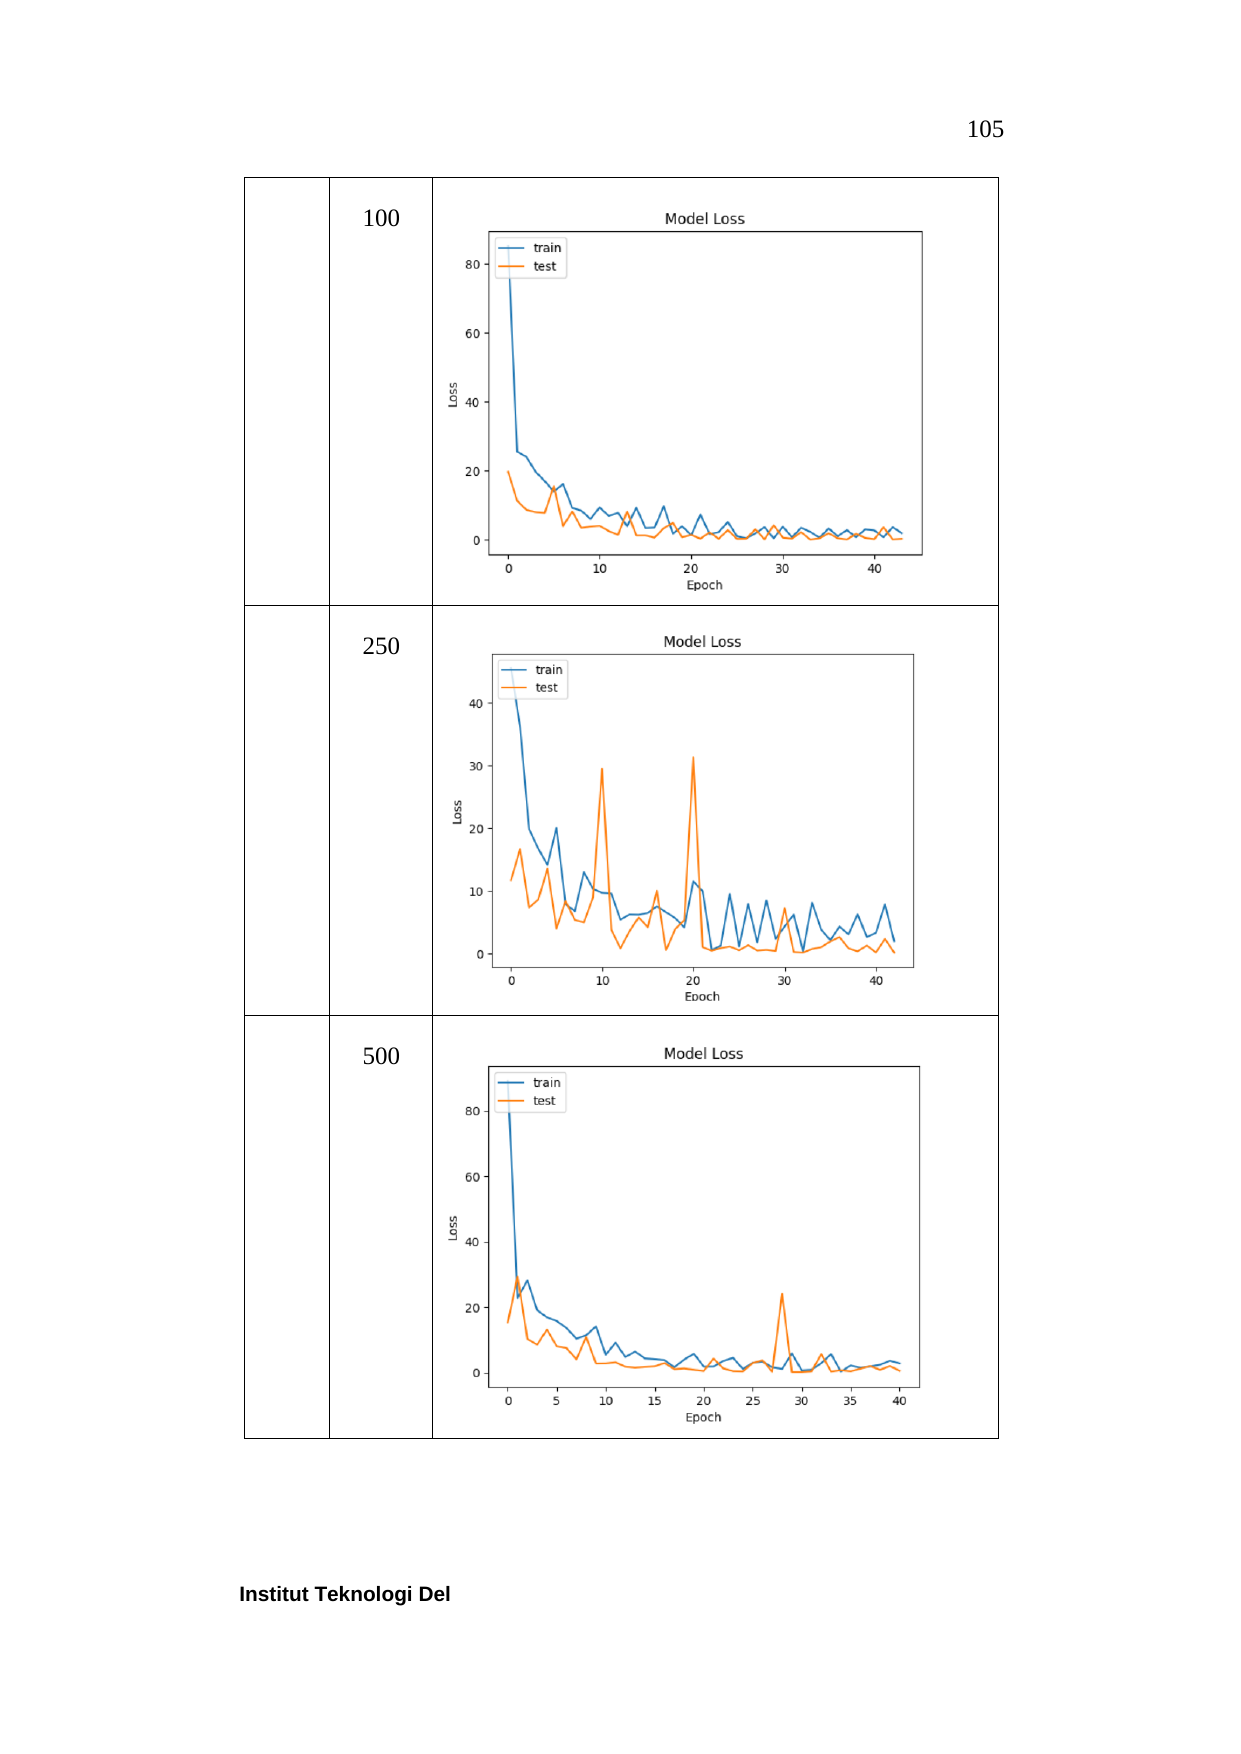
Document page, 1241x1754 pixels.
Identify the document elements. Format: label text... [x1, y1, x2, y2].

table_cell [433, 606, 998, 1015]
table_cell 500 [330, 1016, 432, 1438]
table_cell [433, 178, 998, 605]
picture [443, 203, 926, 591]
picture [443, 1041, 926, 1424]
picture [443, 631, 926, 1001]
table_cell [245, 178, 329, 605]
table_cell [245, 1016, 329, 1438]
table_cell 250 [330, 606, 432, 1015]
table_cell [433, 1016, 998, 1438]
table_cell [245, 606, 329, 1015]
table_cell 100 [330, 178, 432, 605]
